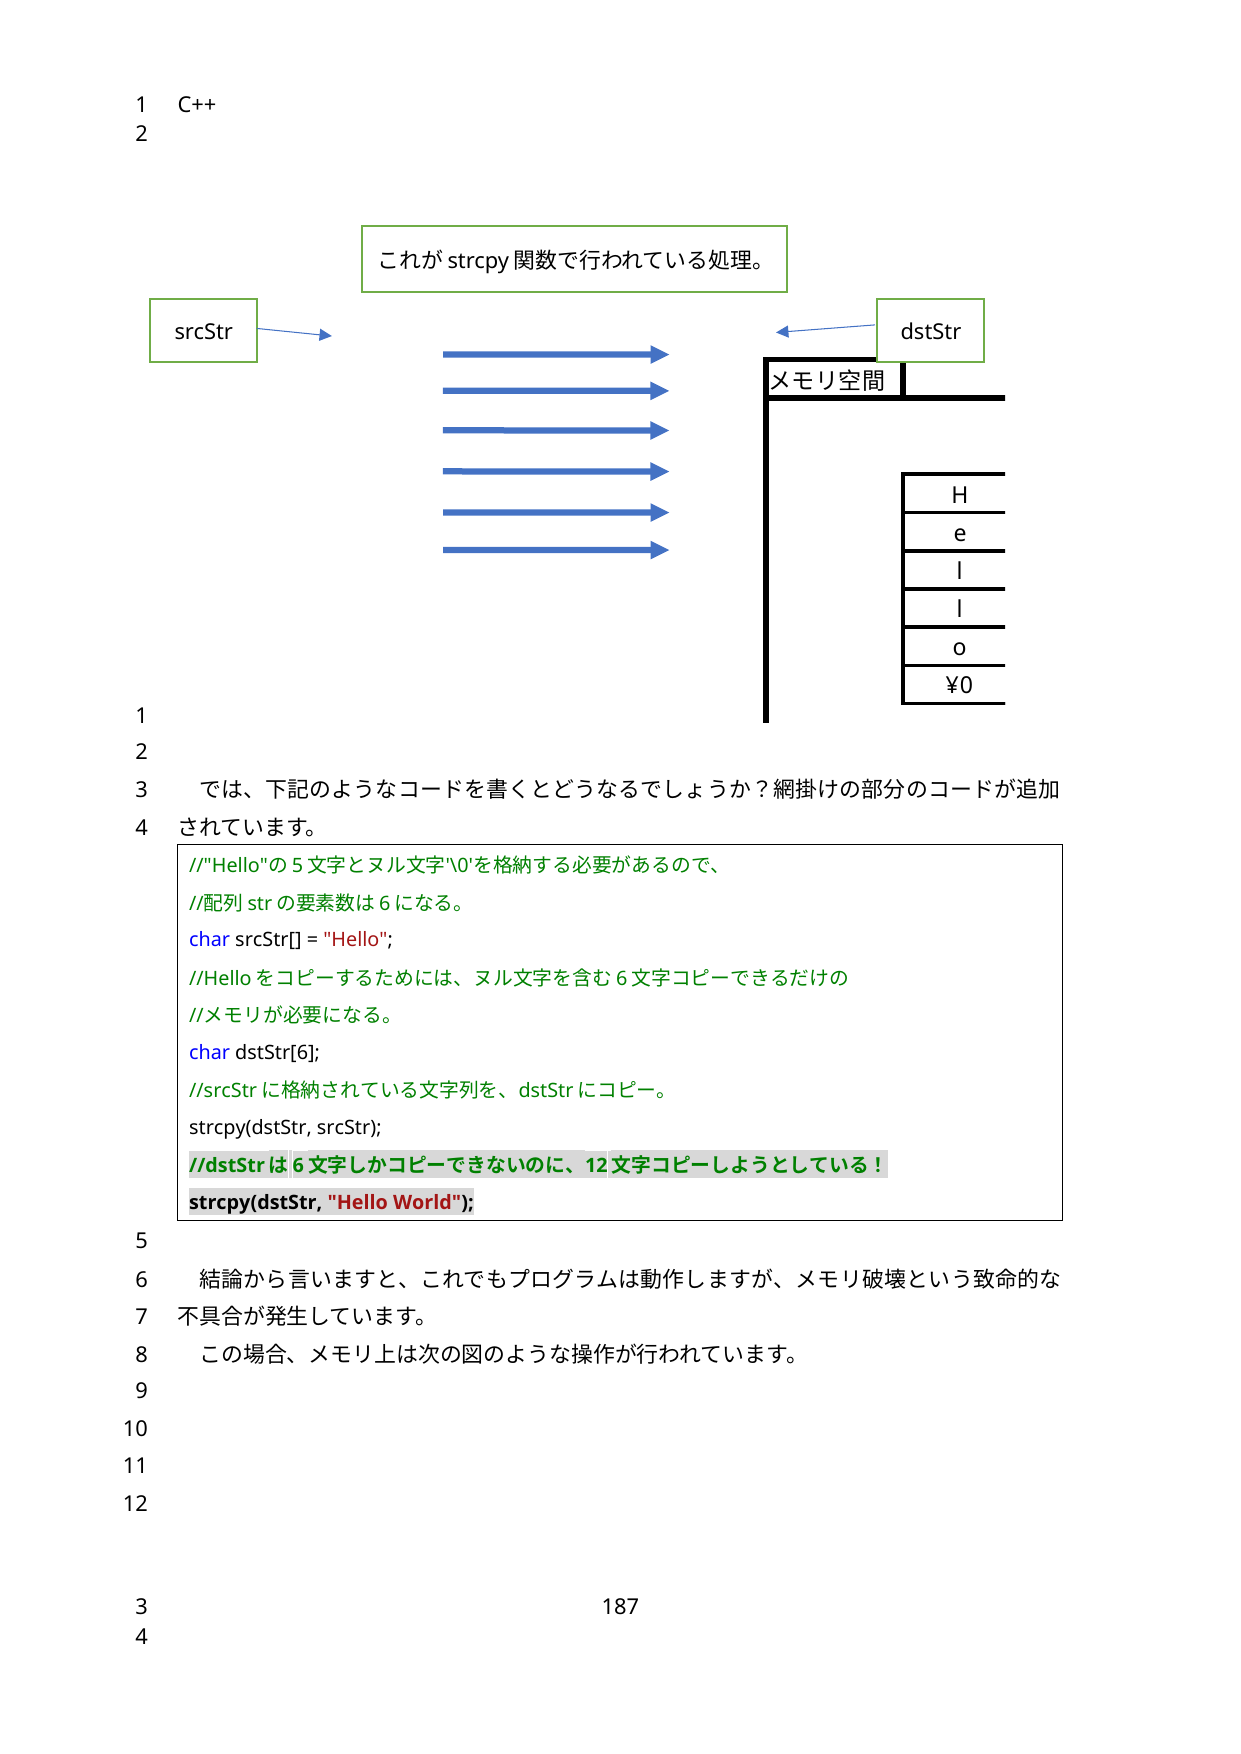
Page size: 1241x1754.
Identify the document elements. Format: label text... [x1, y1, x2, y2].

text では、下記のようなコードを書くとどうなるでしょうか？網掛けの部分のコードが追加されています。 [177, 769, 1063, 844]
text 結論から言いますと、これでもプログラムは動作しますが、メモリ破壊という致命的な不具合が発生しています。 [177, 1259, 1063, 1334]
text この場合、メモリ上は次の図のような操作が行われています。 [177, 1334, 1063, 1371]
table_header //"Hello"の5文字とヌル文字'\0'を格納する必要があるので、 //配列strの要素数は6になる。 char srcStr[] = "Hello"; //Helloをコピーするためには、ヌル文字を含む6文字コピーできるだけの //メモリが必要になる。 char dstStr[6]; //srcStrに格納されている文字列を、dstStrにコピー。 strcpy(dstStr, srcStr); //dstStrは6文字しかコピーできないのに、12文字コピーしようとしている！ strcpy(dstStr, "Hello World"); [178, 845, 1062, 1220]
